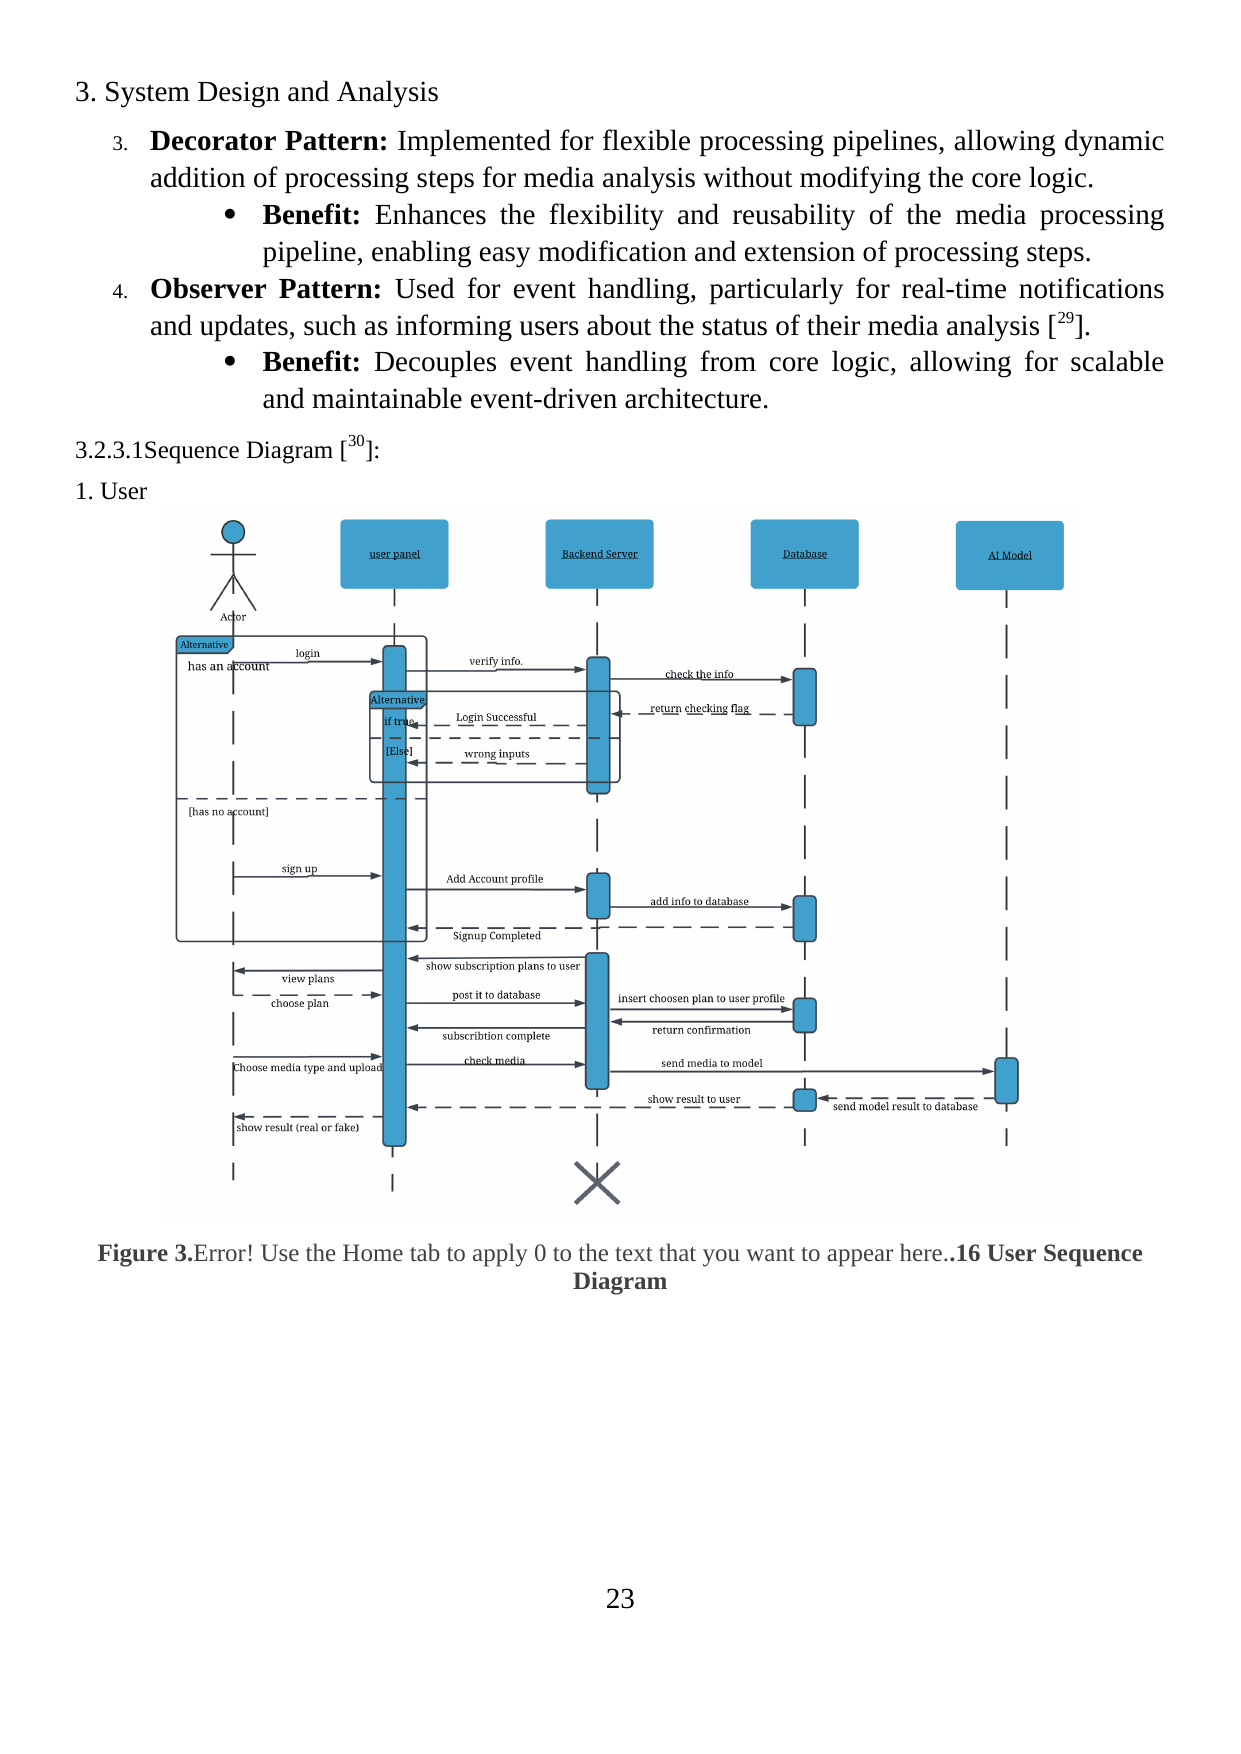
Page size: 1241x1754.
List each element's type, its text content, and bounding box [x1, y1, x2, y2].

subtitle 1. User [75, 476, 1165, 505]
list Benefit: Decouples event handling from core logic, allowing for scalable and maintainable event-driven architecture. [225, 344, 1165, 415]
list Observer Pattern: Used for event handling, particularly for real-time notifications and updates, such as informing users about the status of their media analysis []. [112, 271, 1165, 341]
picture [165, 507, 1076, 1222]
text Figure 3.Error! Use the Home tab to apply 0 to the text that you want to appear here..16 User Sequence Diagram [75, 1238, 1165, 1295]
list Decorator Pattern: Implemented for flexible processing pipelines, allowing dynamic addition of processing steps for media analysis without modifying the core logic. [112, 123, 1165, 193]
subtitle 3.2.3.1Sequence Diagram []: [75, 431, 1165, 464]
list Benefit: Enhances the flexibility and reusability of the media processing pipeline, enabling easy modification and extension of processing steps. [225, 197, 1165, 267]
